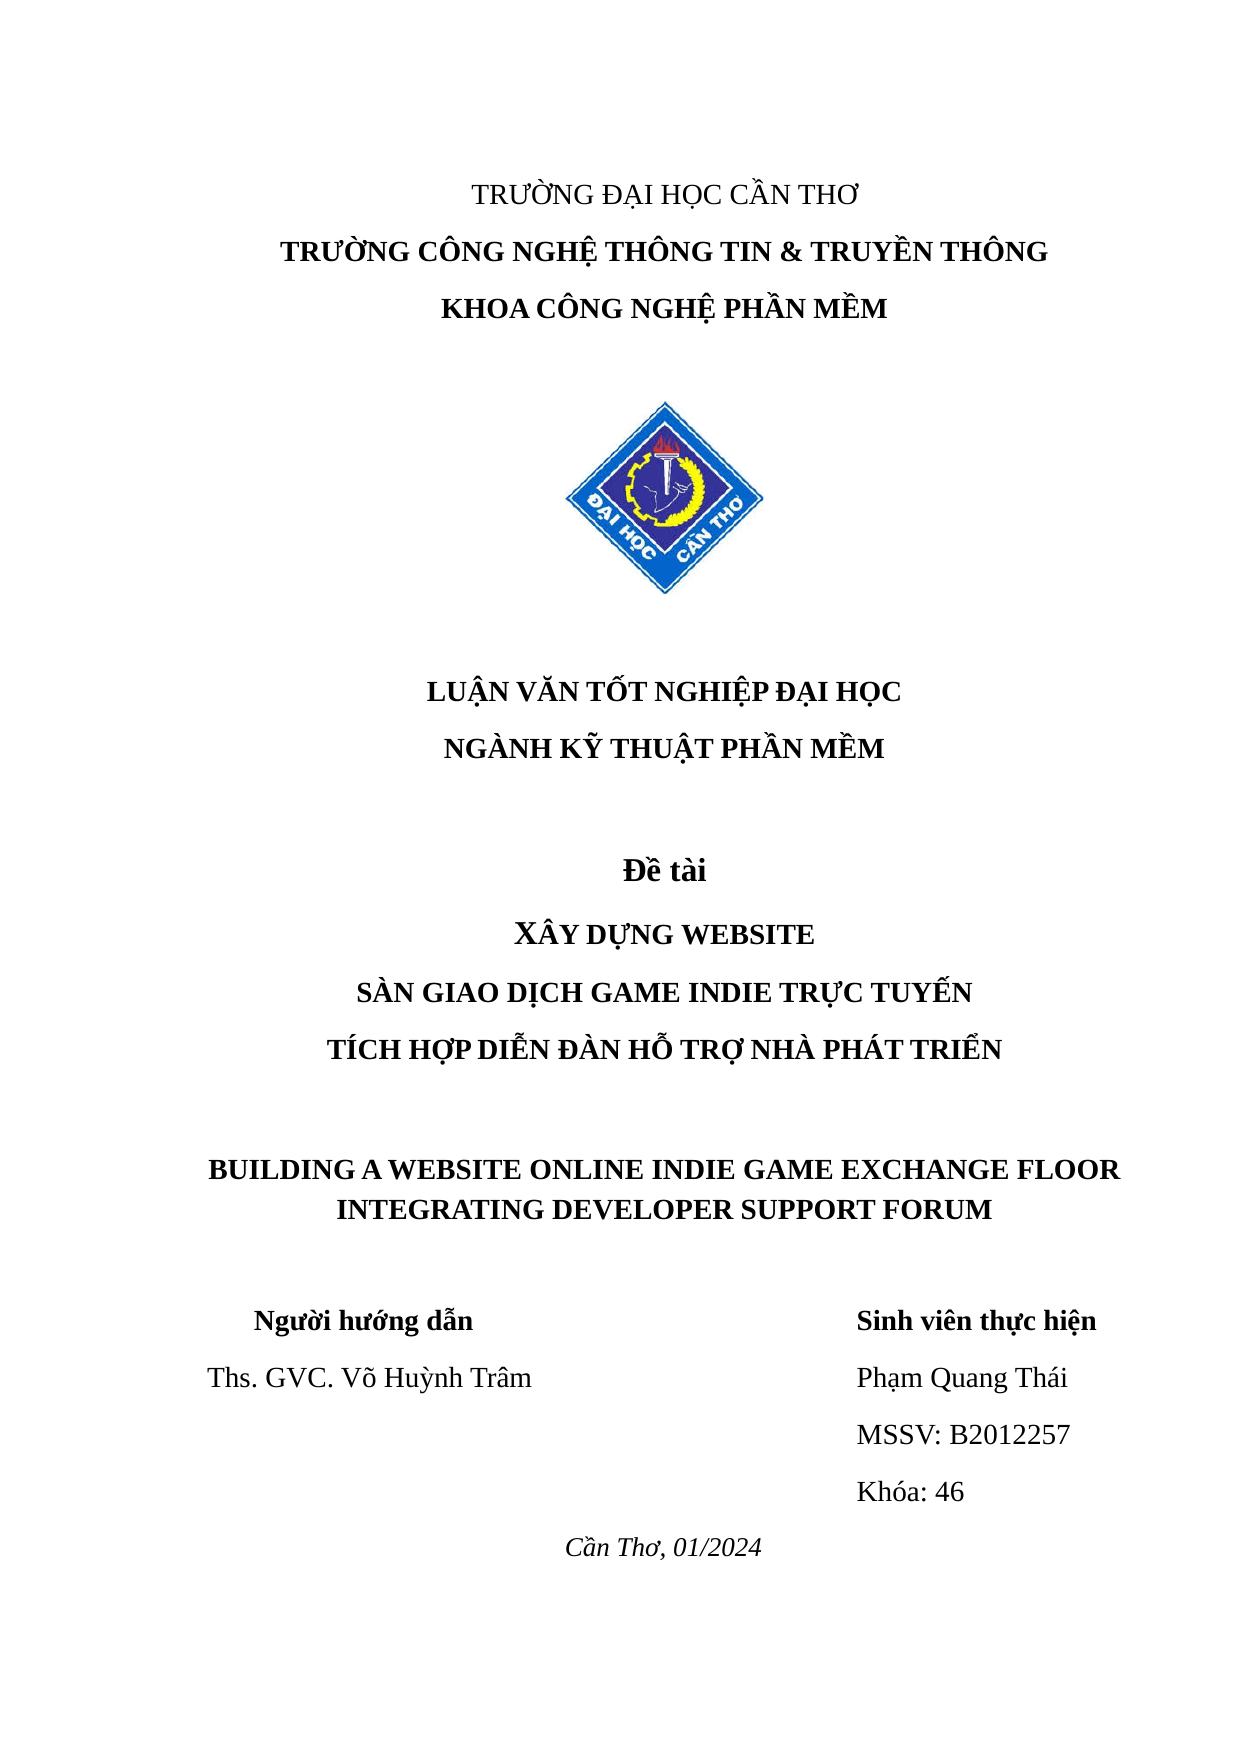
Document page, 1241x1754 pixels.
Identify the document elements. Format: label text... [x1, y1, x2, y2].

text SÀN GIAO DỊCH GAME INDIE TRỰC TUYẾN [207, 976, 1122, 1009]
text NGÀNH KỸ THUẬT PHẦN MỀM [207, 731, 1122, 764]
text Cần Thơ, 01/2024 [207, 1531, 1122, 1562]
text Đề tài [207, 850, 1122, 889]
text Khóa: 46 [207, 1474, 1122, 1508]
text TRƯỜNG CÔNG NGHỆ THÔNG TIN & TRUYỀN THÔNG [207, 234, 1122, 268]
text XÂY DỰNG WEBSITE [207, 913, 1122, 951]
text LUẬN VĂN TỐT NGHIỆP ĐẠI HỌC [207, 674, 1122, 707]
text TRƯỜNG ĐẠI HỌC CẦN THƠ [207, 177, 1122, 211]
picture [565, 401, 764, 595]
text MSSV: B2012257 [807, 1417, 1122, 1451]
text TÍCH HỢP DIỄN ĐÀN HỖ TRỢ NHÀ PHÁT TRIỂN [207, 1032, 1122, 1066]
text Người hướng dẫn Sinh viên thực hiện [207, 1303, 1122, 1336]
text Ths. GVC. Võ Huỳnh Trâm Phạm Quang Thái [207, 1360, 1122, 1394]
text KHOA CÔNG NGHỆ PHẦN MỀM [207, 291, 1122, 324]
text BUILDING A WEBSITE ONLINE INDIE GAME EXCHANGE FLOOR INTEGRATING DEVELOPER SUPPORT FORUM [207, 1152, 1122, 1226]
